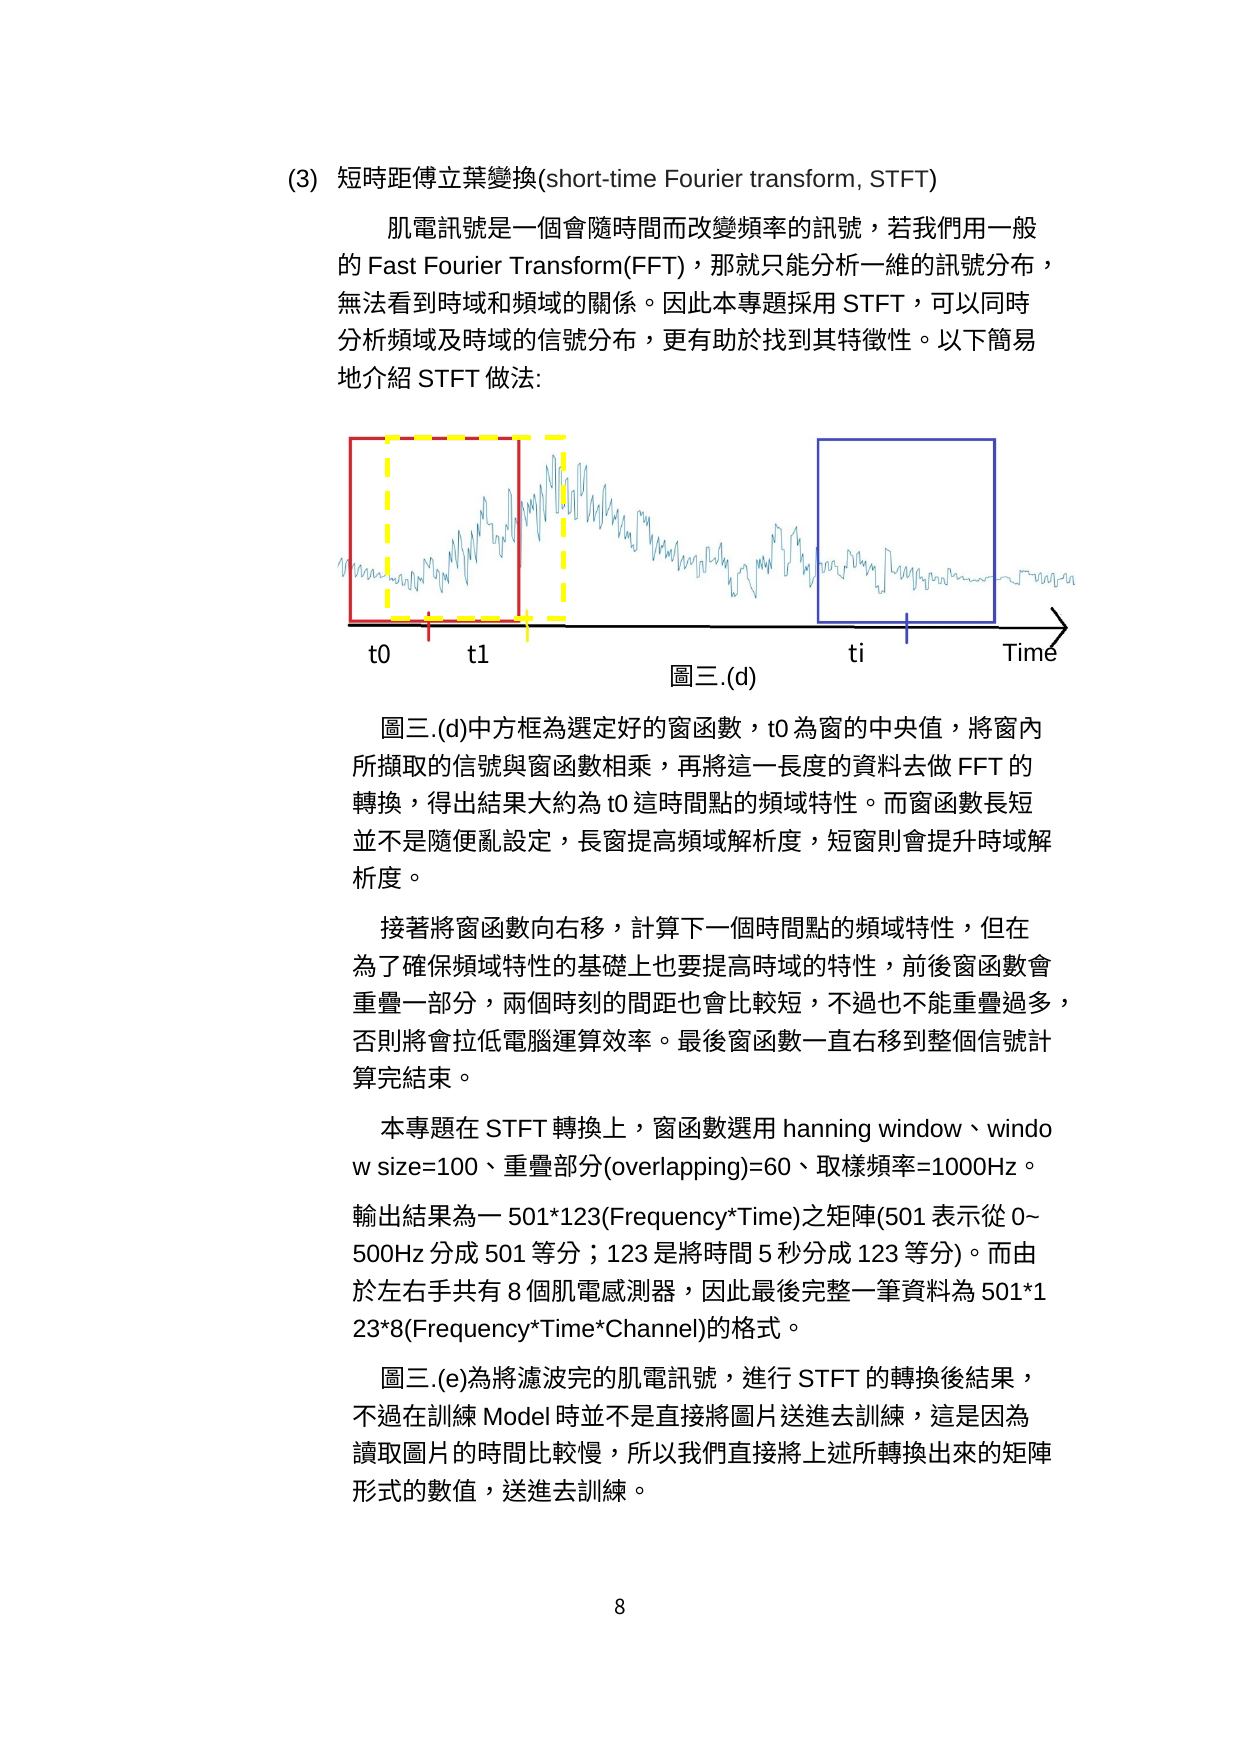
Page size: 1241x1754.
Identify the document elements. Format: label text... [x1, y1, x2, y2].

text 圖三.(e)為將濾波完的肌電訊號，進行STFT的轉換後結果，不過在訓練Model時並不是直接將圖片送進去訓練，這是因為讀取圖片的時間比較慢，所以我們直接將上述所轉換出來的矩陣形式的數值，送進去訓練。 [352, 1358, 1053, 1508]
text 圖三.(d)中方框為選定好的窗函數，t0為窗的中央值，將窗內所擷取的信號與窗函數相乘，再將這一長度的資料去做FFT的轉換，得出結果大約為t0這時間點的頻域特性。而窗函數長短並不是隨便亂設定，長窗提高頻域解析度，短窗則會提升時域解析度。 [352, 708, 1053, 895]
text 輸出結果為一 501*123(Frequency*Time)之矩陣(501表示從0~500Hz分成501等分；123是將時間5秒分成123等分)。而由於左右手共有8個肌電感測器，因此最後完整一筆資料為501*123*8(Frequency*Time*Channel)的格式。 [352, 1196, 1053, 1346]
text 本專題在STFT轉換上，窗函數選用hanning window、window size=100、重疊部分(overlapping)=60、取樣頻率=1000Hz。 [352, 1108, 1053, 1183]
list 短時距傅立葉變換(short-time Fourier transform, STFT) [287, 158, 1053, 195]
picture [337, 395, 1075, 695]
text 肌電訊號是一個會隨時間而改變頻率的訊號，若我們用一般的Fast Fourier Transform(FFT)，那就只能分析一維的訊號分布，無法看到時域和頻域的關係。因此本專題採用STFT，可以同時分析頻域及時域的信號分布，更有助於找到其特徵性。以下簡易地介紹STFT做法: [337, 208, 1053, 395]
text 接著將窗函數向右移，計算下一個時間點的頻域特性，但在為了確保頻域特性的基礎上也要提高時域的特性，前後窗函數會重疊一部分，兩個時刻的間距也會比較短，不過也不能重疊過多，否則將會拉低電腦運算效率。最後窗函數一直右移到整個信號計算完結束。 [352, 908, 1053, 1095]
